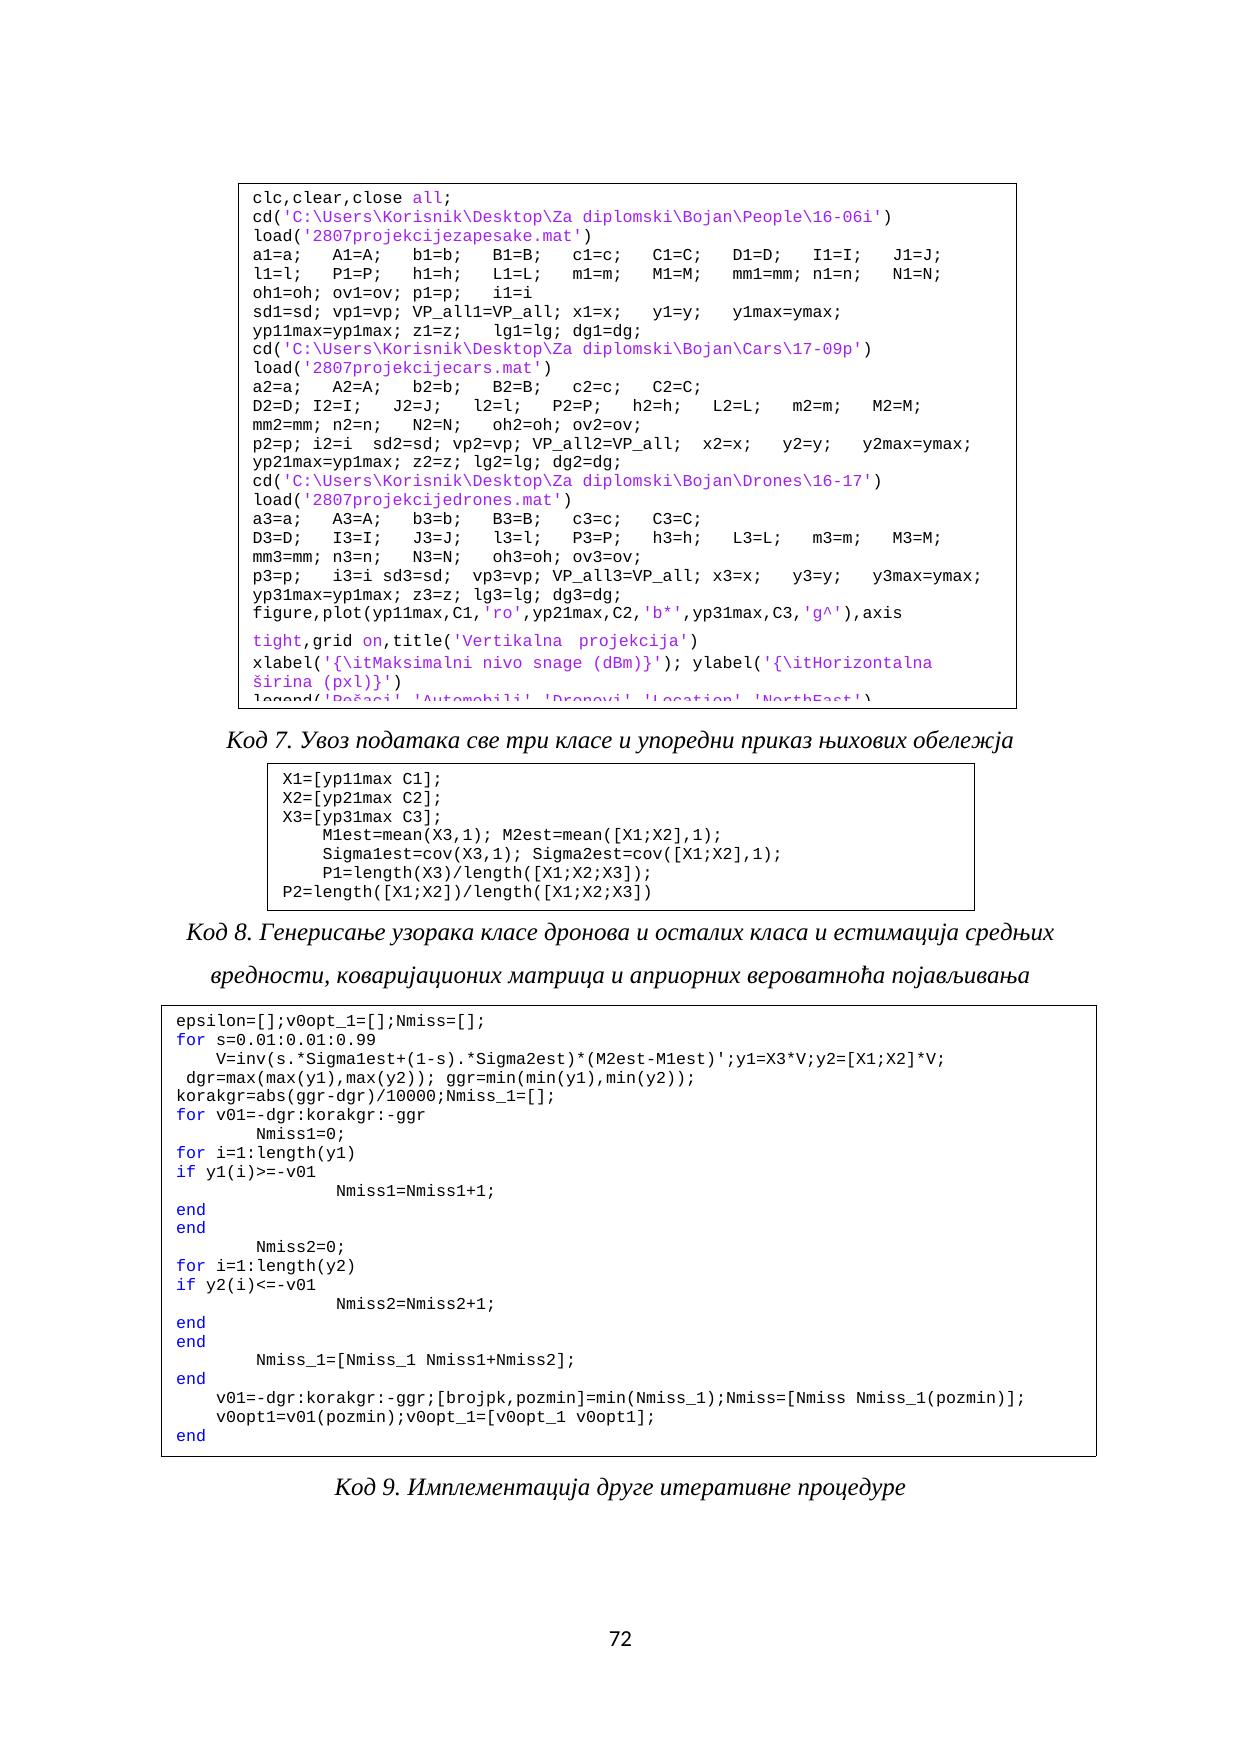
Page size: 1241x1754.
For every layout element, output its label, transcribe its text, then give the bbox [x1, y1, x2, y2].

text Код 8. Генерисање узорака класе дронова и осталих класа и естимација средњих вредности, коваријационих матрица и априорних вероватноћа појављивања [150, 917, 1090, 989]
text Код 9. Имплементација друге итеративне процедуре [150, 1472, 1090, 1501]
text Код 7. Увоз података све три класе и упоредни приказ њихових обележја [150, 726, 1090, 754]
